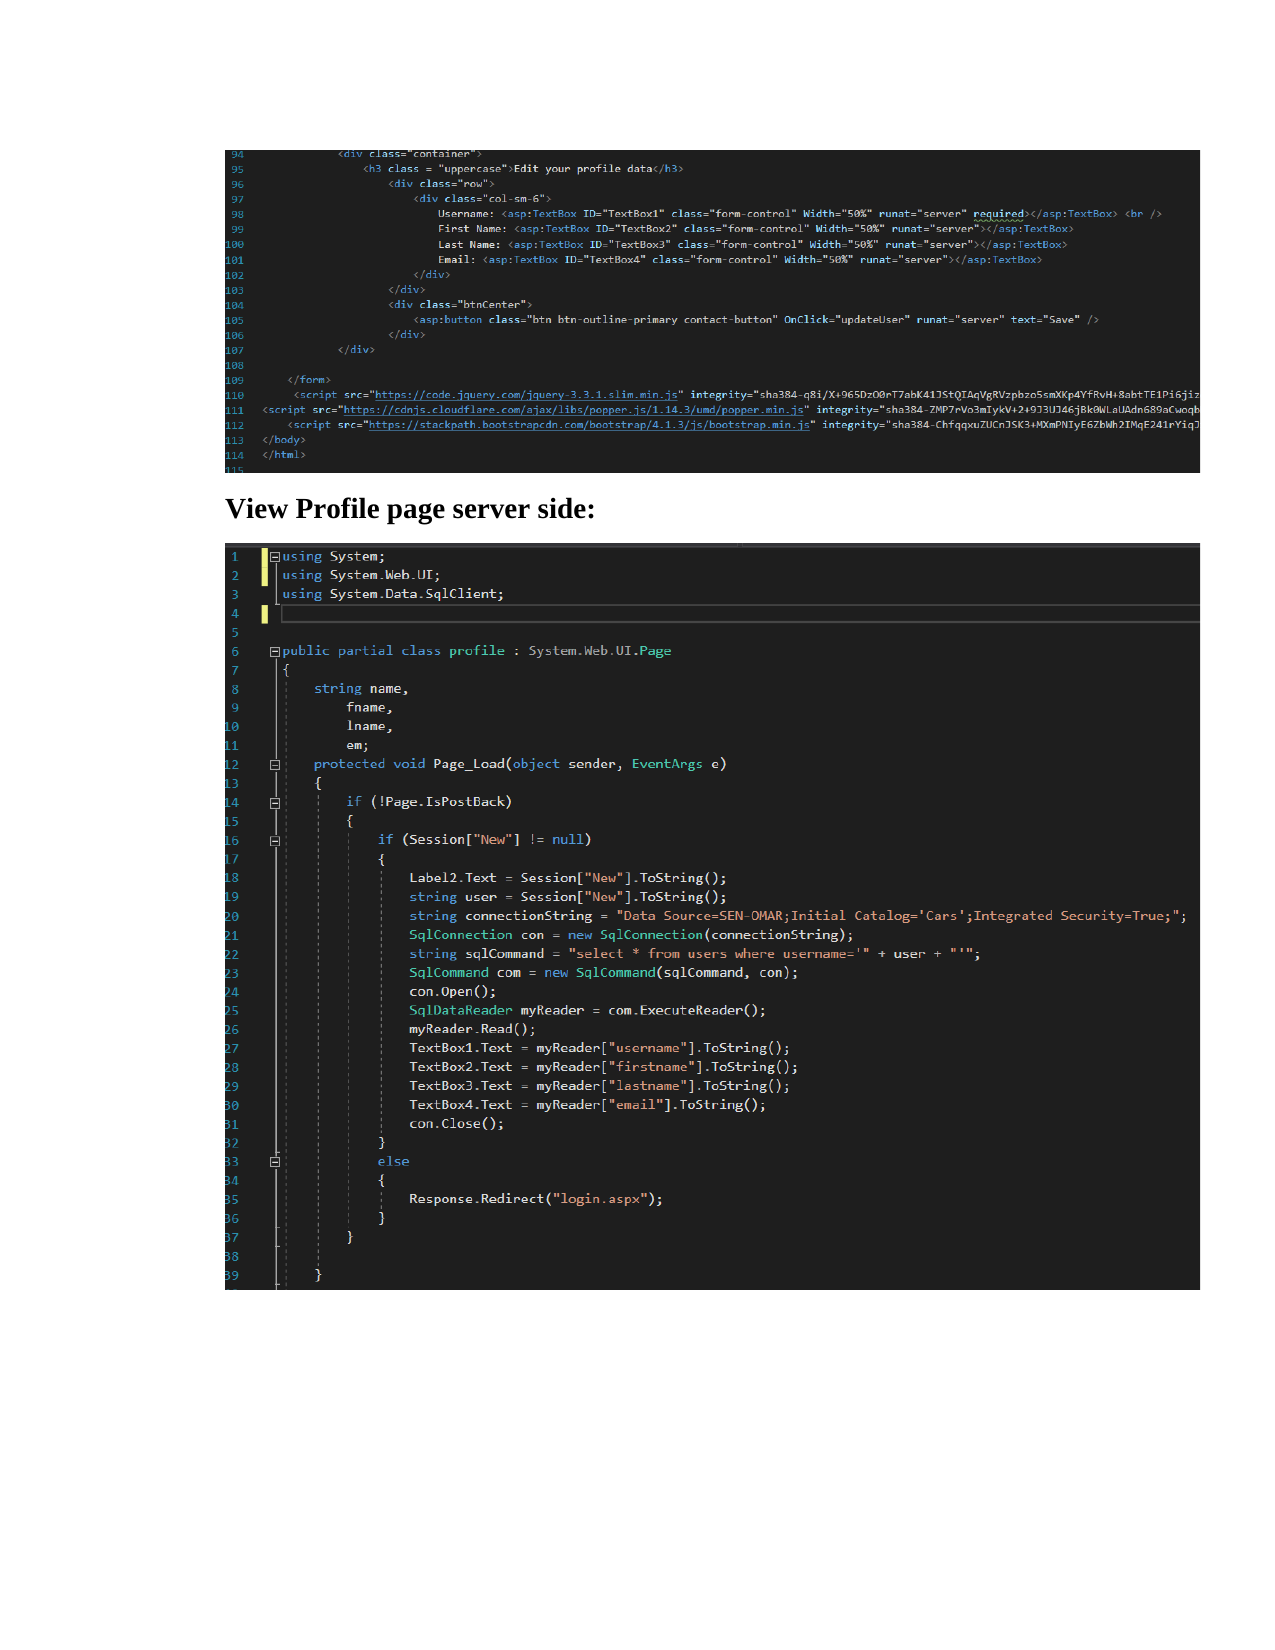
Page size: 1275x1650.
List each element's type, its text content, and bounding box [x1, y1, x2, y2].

picture [225, 150, 1200, 473]
picture [225, 543, 1200, 1290]
text View Profile page server side: [225, 491, 1125, 524]
